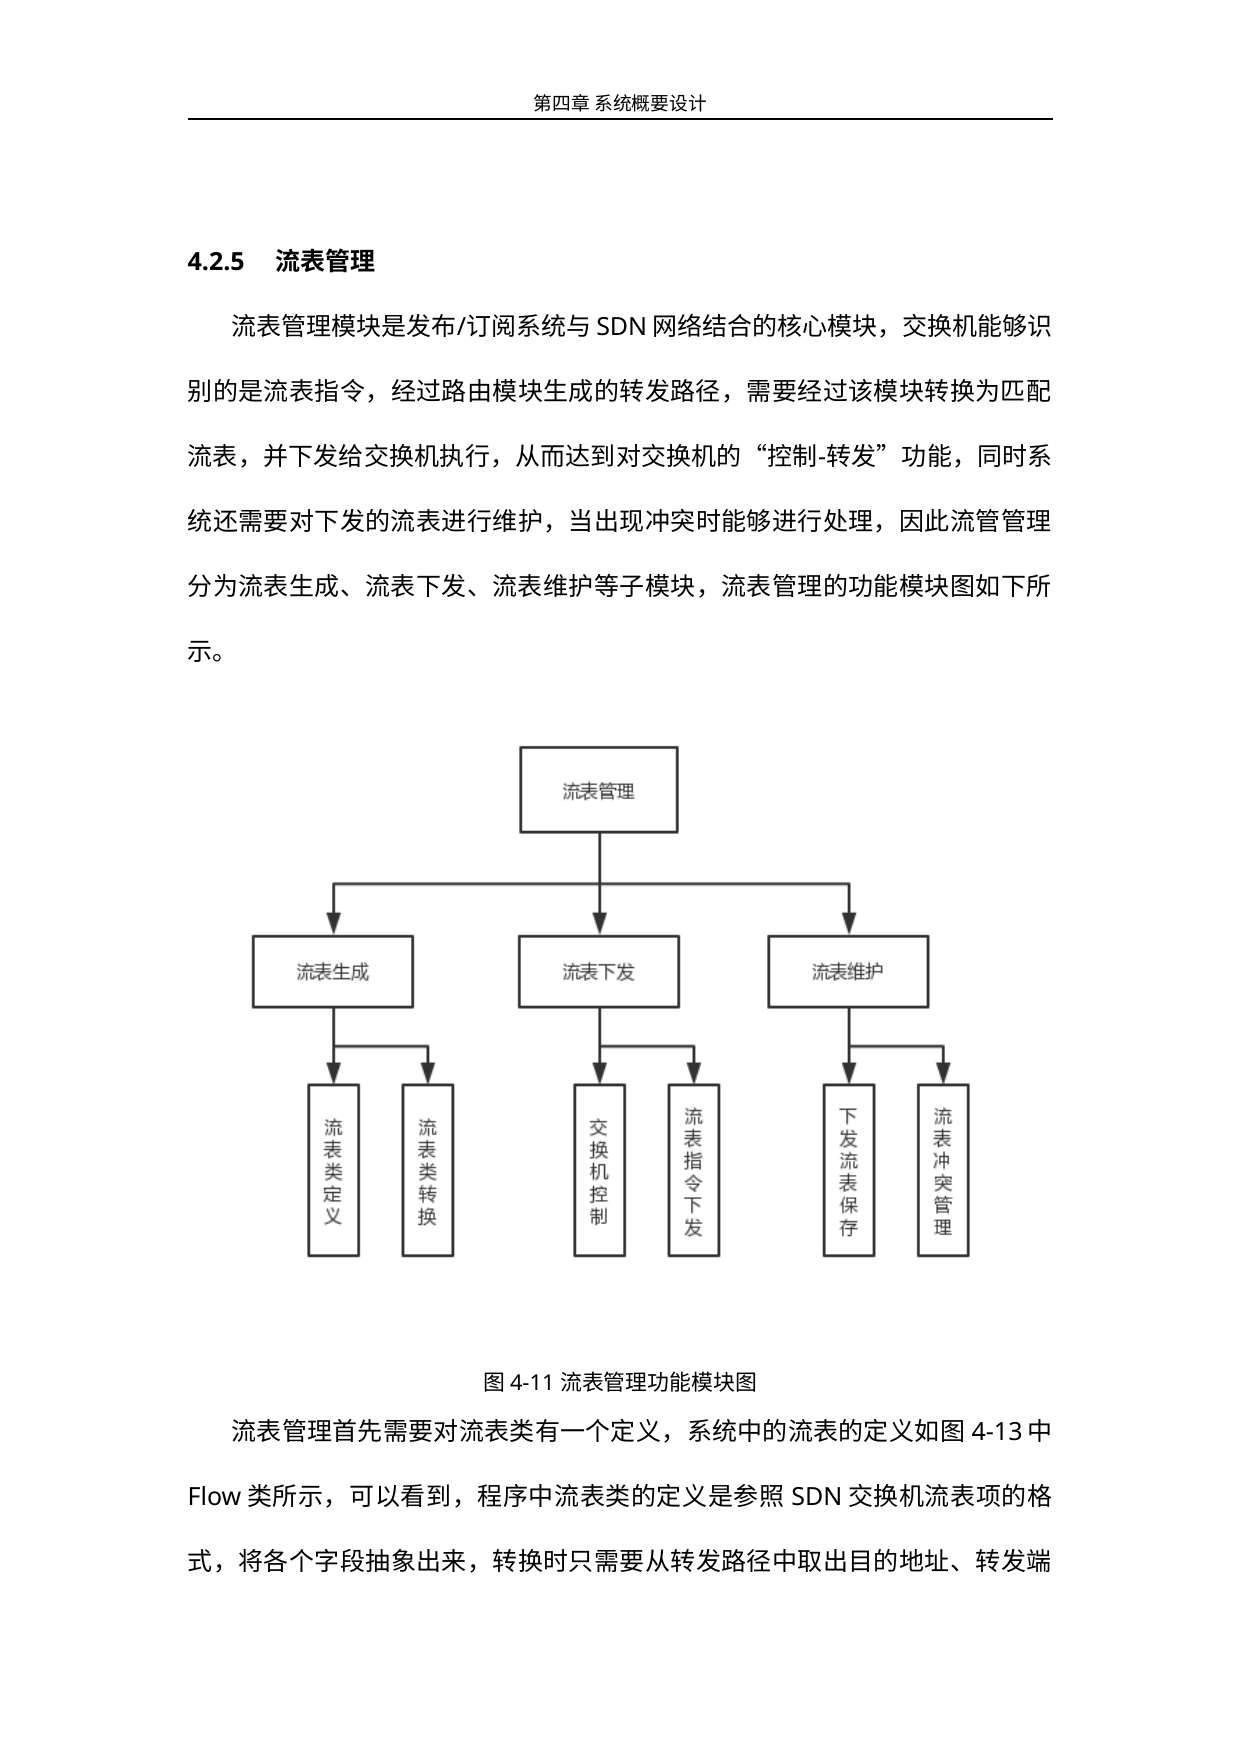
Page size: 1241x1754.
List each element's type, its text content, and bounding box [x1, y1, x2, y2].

text 流表管理模块是发布/订阅系统与SDN网络结合的核心模块，交换机能够识别的是流表指令，经过路由模块生成的转发路径，需要经过该模块转换为匹配流表，并下发给交换机执行，从而达到对交换机的“控制-转发”功能，同时系统还需要对下发的流表进行维护，当出现冲突时能够进行处理，因此流管管理分为流表生成、流表下发、流表维护等子模块，流表管理的功能模块图如下所示。 [187, 292, 1053, 682]
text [187, 1397, 1053, 1592]
picture [187, 682, 1053, 1342]
list 流表管理 [187, 227, 1053, 292]
text 图4-11 流表管理功能模块图 [187, 1364, 1053, 1397]
